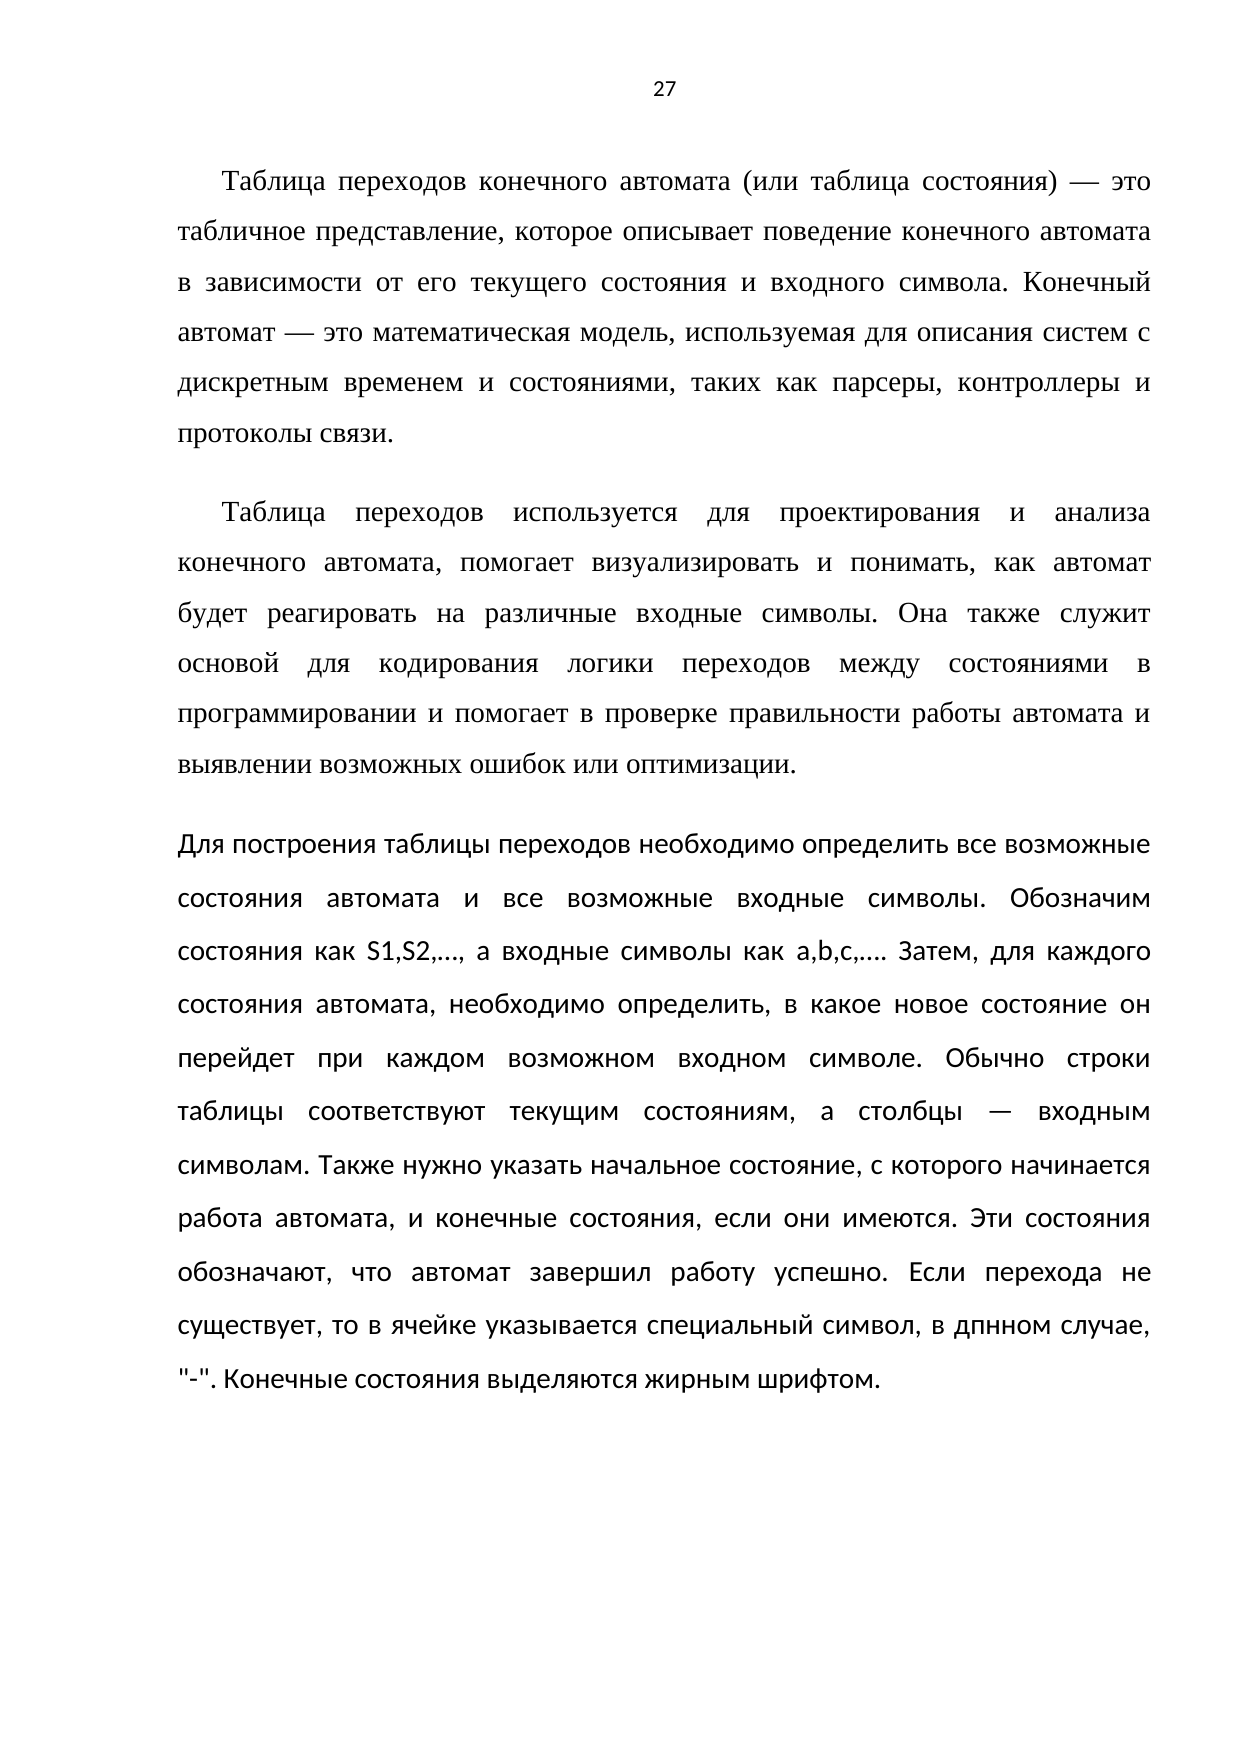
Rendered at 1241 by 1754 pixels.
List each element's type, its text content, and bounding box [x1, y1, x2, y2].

text Для построения таблицы переходов необходимо определить все возможные состояния автомата и все возможные входные символы. Обозначим состояния как S1,S2,…​, а входные символы как a,b,c,…. Затем, для каждого состояния автомата, необходимо определить, в какое новое состояние он перейдет при каждом возможном входном символе. Обычно строки таблицы соответствуют текущим состояниям, а столбцы — входным символам. Также нужно указать начальное состояние, с которого начинается работа автомата, и конечные состояния, если они имеются. Эти состояния обозначают, что автомат завершил работу успешно. Если перехода не существует, то в ячейке указывается специальный символ, в дпнном случае, "-". Конечные состояния выделяются жирным шрифтом. [177, 825, 1152, 1395]
text Таблица переходов используется для проектирования и анализа конечного автомата, помогает визуализировать и понимать, как автомат будет реагировать на различные входные символы. Она также служит основой для кодирования логики переходов между состояниями в программировании и помогает в проверке правильности работы автомата и выявлении возможных ошибок или оптимизации. [177, 494, 1152, 779]
text Таблица переходов конечного автомата (или таблица состояния) — это табличное представление, которое описывает поведение конечного автомата в зависимости от его текущего состояния и входного символа. Конечный автомат — это математическая модель, используемая для описания систем с дискретным временем и состояниями, таких как парсеры, контроллеры и протоколы связи. [177, 163, 1152, 448]
